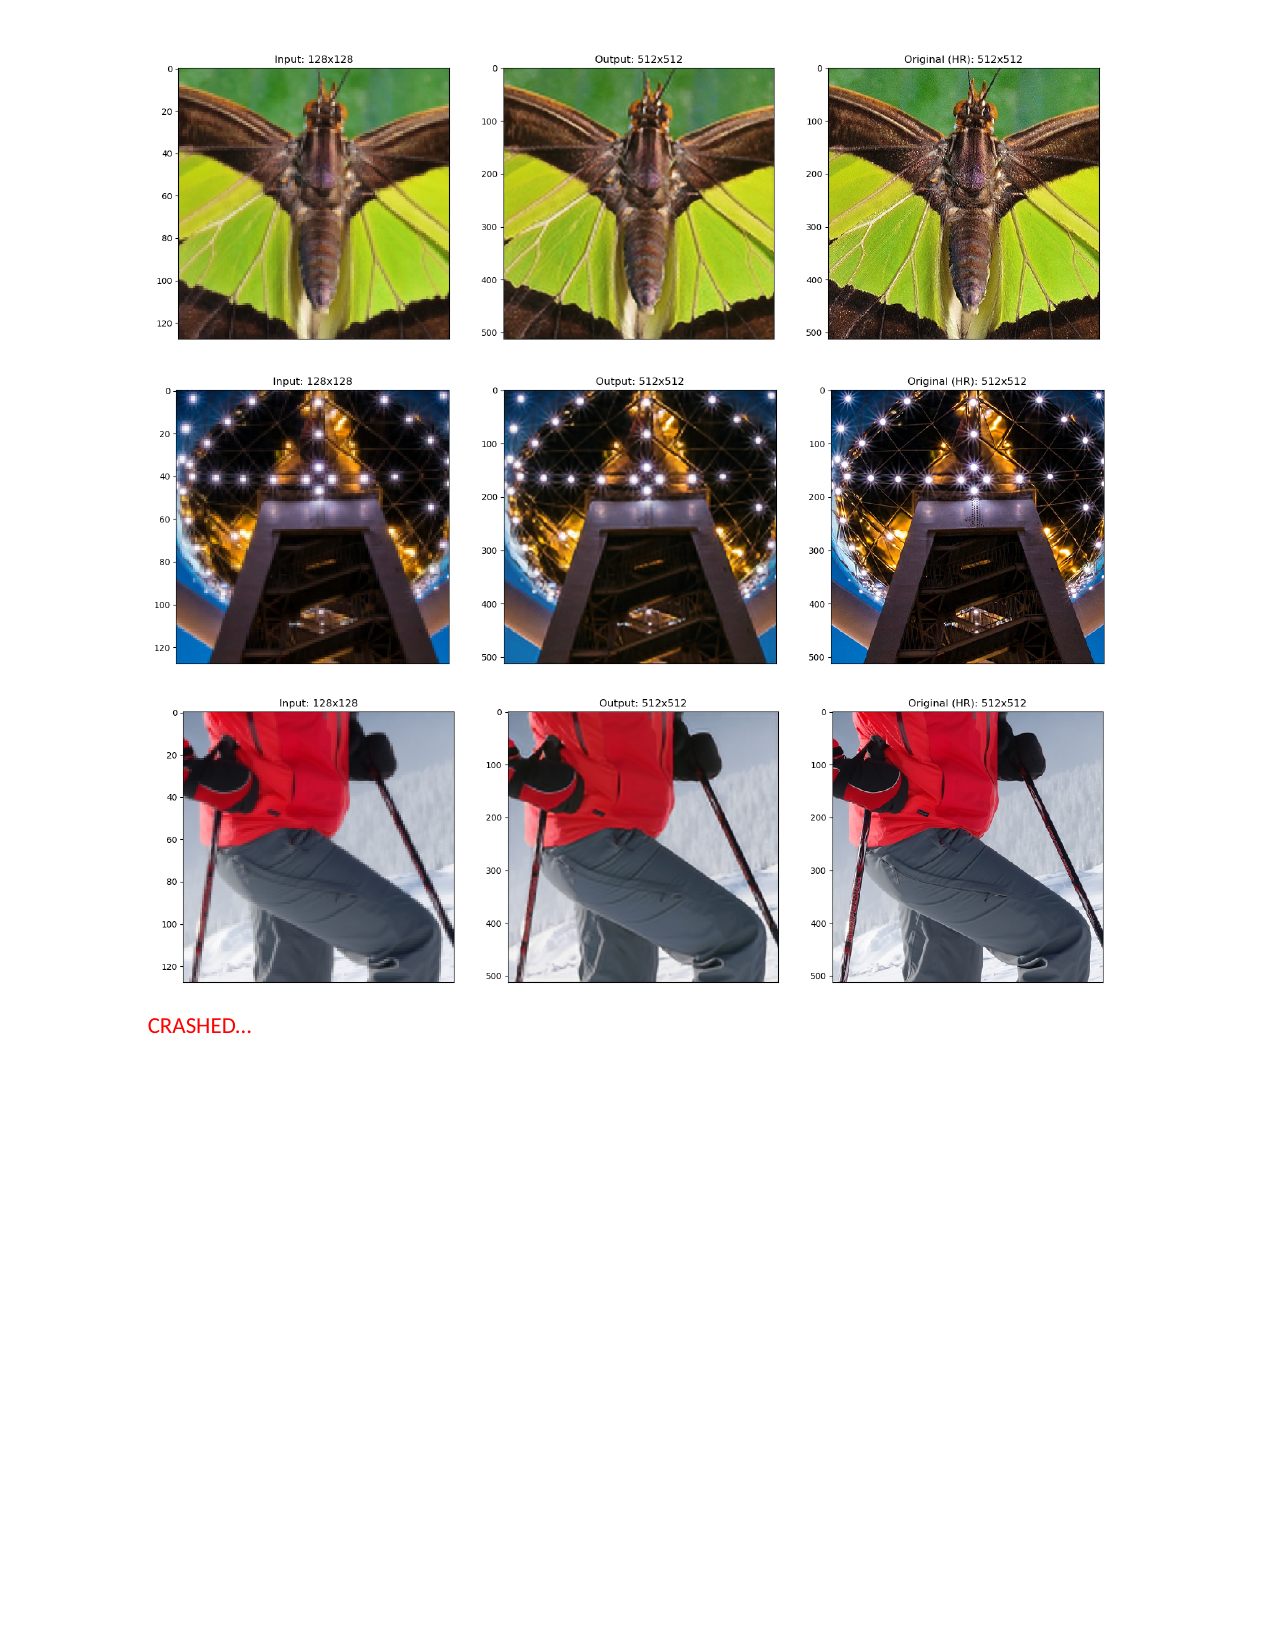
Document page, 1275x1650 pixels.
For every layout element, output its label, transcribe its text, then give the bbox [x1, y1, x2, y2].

picture [147, 364, 1128, 685]
text CRASHED… [148, 1011, 1127, 1039]
picture [147, 686, 1128, 1009]
picture [147, 44, 1128, 362]
